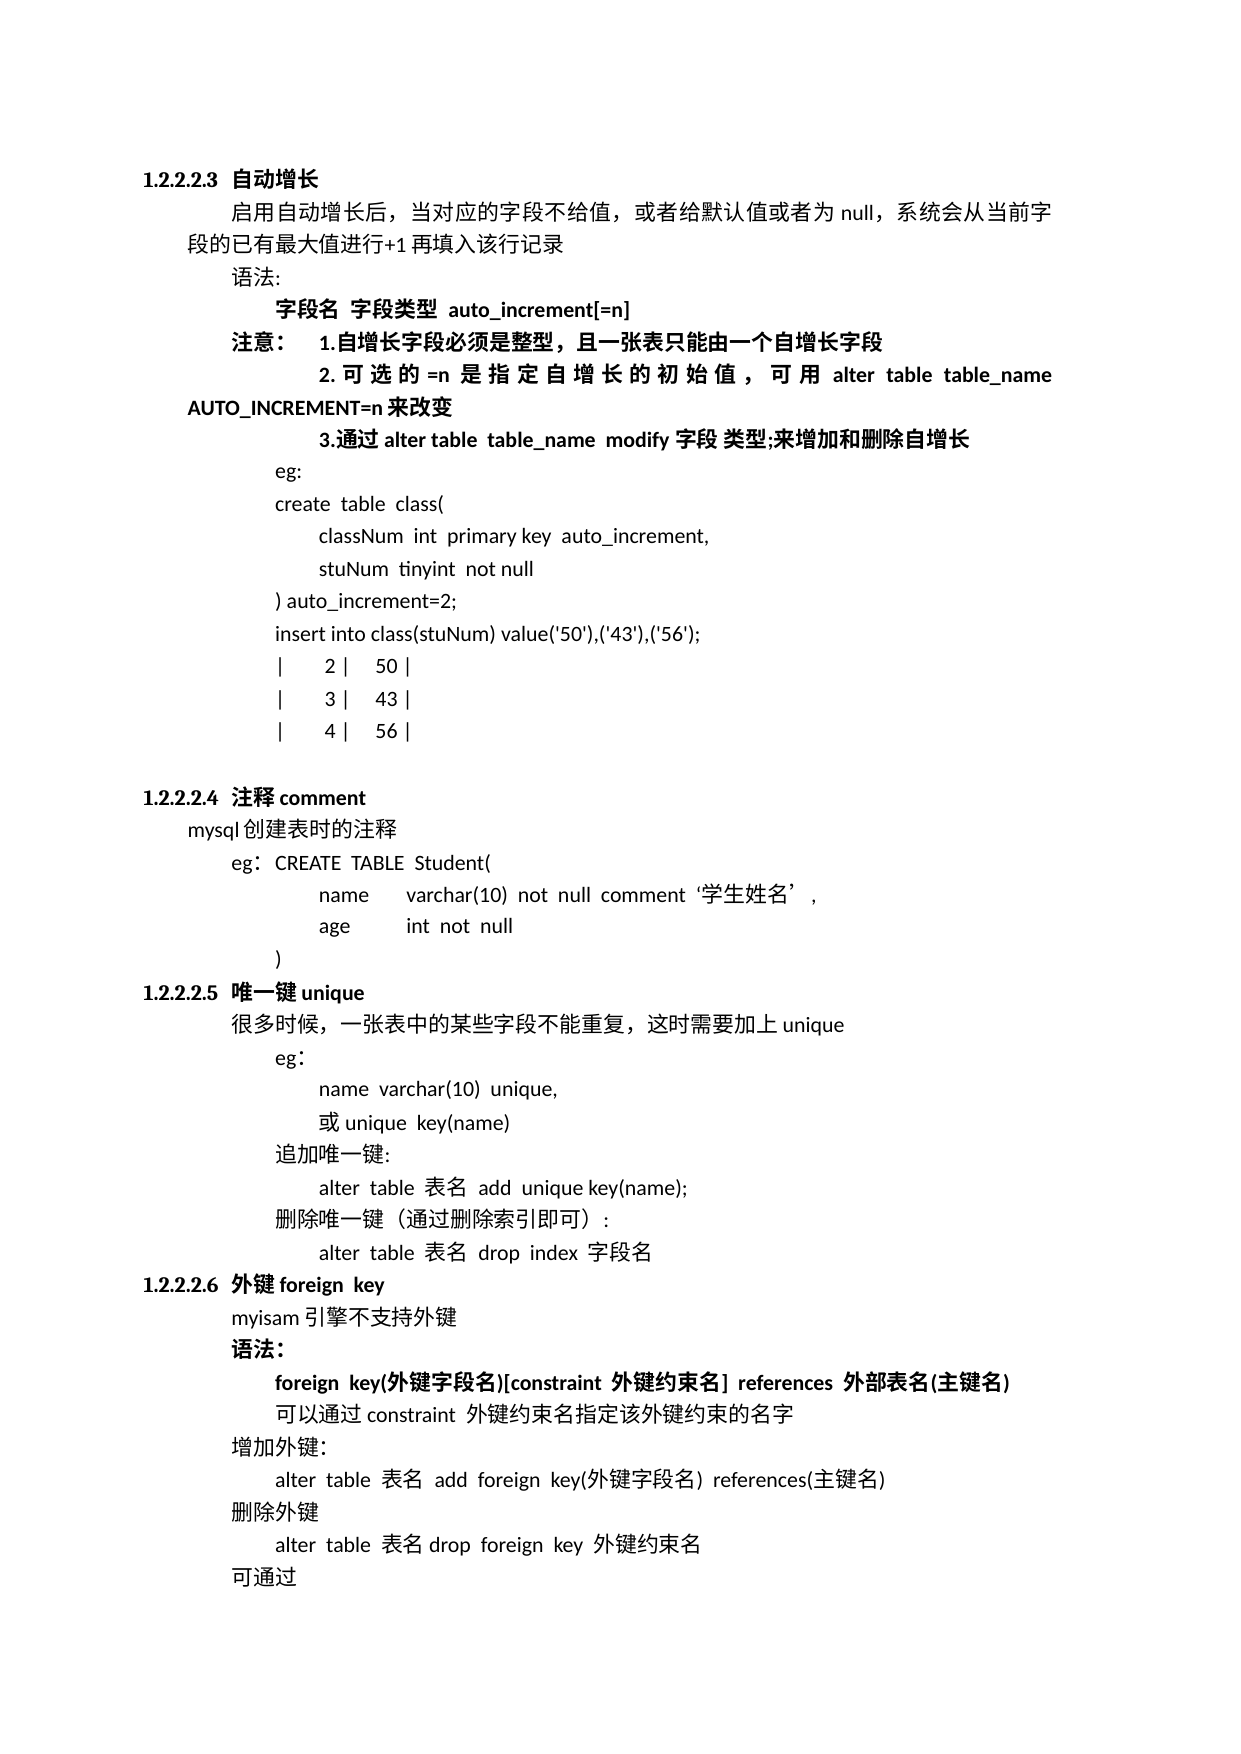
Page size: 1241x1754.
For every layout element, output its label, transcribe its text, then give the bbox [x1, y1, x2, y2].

text 唯一键unique [143, 974, 1053, 1007]
text 3.通过alter table table_name modify 字段 类型;来增加和删除自增长 [187, 422, 1053, 454]
text myisam引擎不支持外键 [187, 1299, 1053, 1332]
text 删除外键 [187, 1494, 1053, 1527]
text 可以通过constraint 外键约束名指定该外键约束的名字 [231, 1397, 1053, 1429]
text 很多时候，一张表中的某些字段不能重复，这时需要加上unique [187, 1007, 1053, 1039]
text 启用自动增长后，当对应的字段不给值，或者给默认值或者为null，系统会从当前字段的已有最大值进行+1再填入该行记录 [187, 194, 1053, 259]
text | 2 | 50 | [231, 649, 1053, 682]
text 追加唯一键: [231, 1137, 1053, 1169]
text insert into class(stuNum) value('50'),('43'),('56'); [231, 617, 1053, 649]
text 删除唯一键（通过删除索引即可）: [187, 1202, 1053, 1234]
text create table class( [187, 487, 1053, 519]
text classNum int primary key auto_increment, [275, 519, 1053, 552]
text 注释comment [143, 779, 1053, 812]
text | 3 | 43 | [231, 682, 1053, 714]
text 增加外键： [187, 1429, 1053, 1462]
text stuNum tinyint not null [275, 552, 1053, 584]
text 或unique key(name) [275, 1104, 1053, 1137]
text alter table 表名 add unique key(name); [231, 1169, 1053, 1202]
text name varchar(10) not null comment ‘学生姓名’, [275, 877, 1053, 909]
text alter table 表名 drop index 字段名 [187, 1234, 1053, 1267]
text mysql创建表时的注释 [187, 812, 1053, 844]
text age int not null [275, 909, 1053, 942]
text ) auto_increment=2; [231, 584, 1053, 617]
text 可通过 [187, 1559, 1053, 1592]
text alter table 表名 add foreign key(外键字段名) references(主键名) [187, 1462, 1053, 1494]
text 2.可选的=n是指定自增长的初始值，可用alter table table_name AUTO_INCREMENT=n来改变 [187, 357, 1053, 422]
text 字段名 字段类型 auto_increment[=n] [231, 292, 1053, 324]
text 外键foreign key [143, 1267, 1053, 1299]
text eg： [231, 1039, 1053, 1072]
text 语法: [187, 259, 1053, 292]
text foreign key(外键字段名)[constraint 外键约束名] references 外部表名(主键名) [231, 1364, 1053, 1397]
text 自动增长 [143, 162, 1053, 194]
text | 4 | 56 | [231, 714, 1053, 747]
text eg: [231, 454, 1053, 487]
text name varchar(10) unique, [275, 1072, 1053, 1104]
text eg： CREATE TABLE Student( [187, 844, 1053, 877]
text 语法： [187, 1332, 1053, 1364]
text 注意： 1.自增长字段必须是整型，且一张表只能由一个自增长字段 [187, 324, 1053, 357]
text alter table 表名drop foreign key 外键约束名 [187, 1527, 1053, 1559]
text ) [231, 942, 1053, 974]
